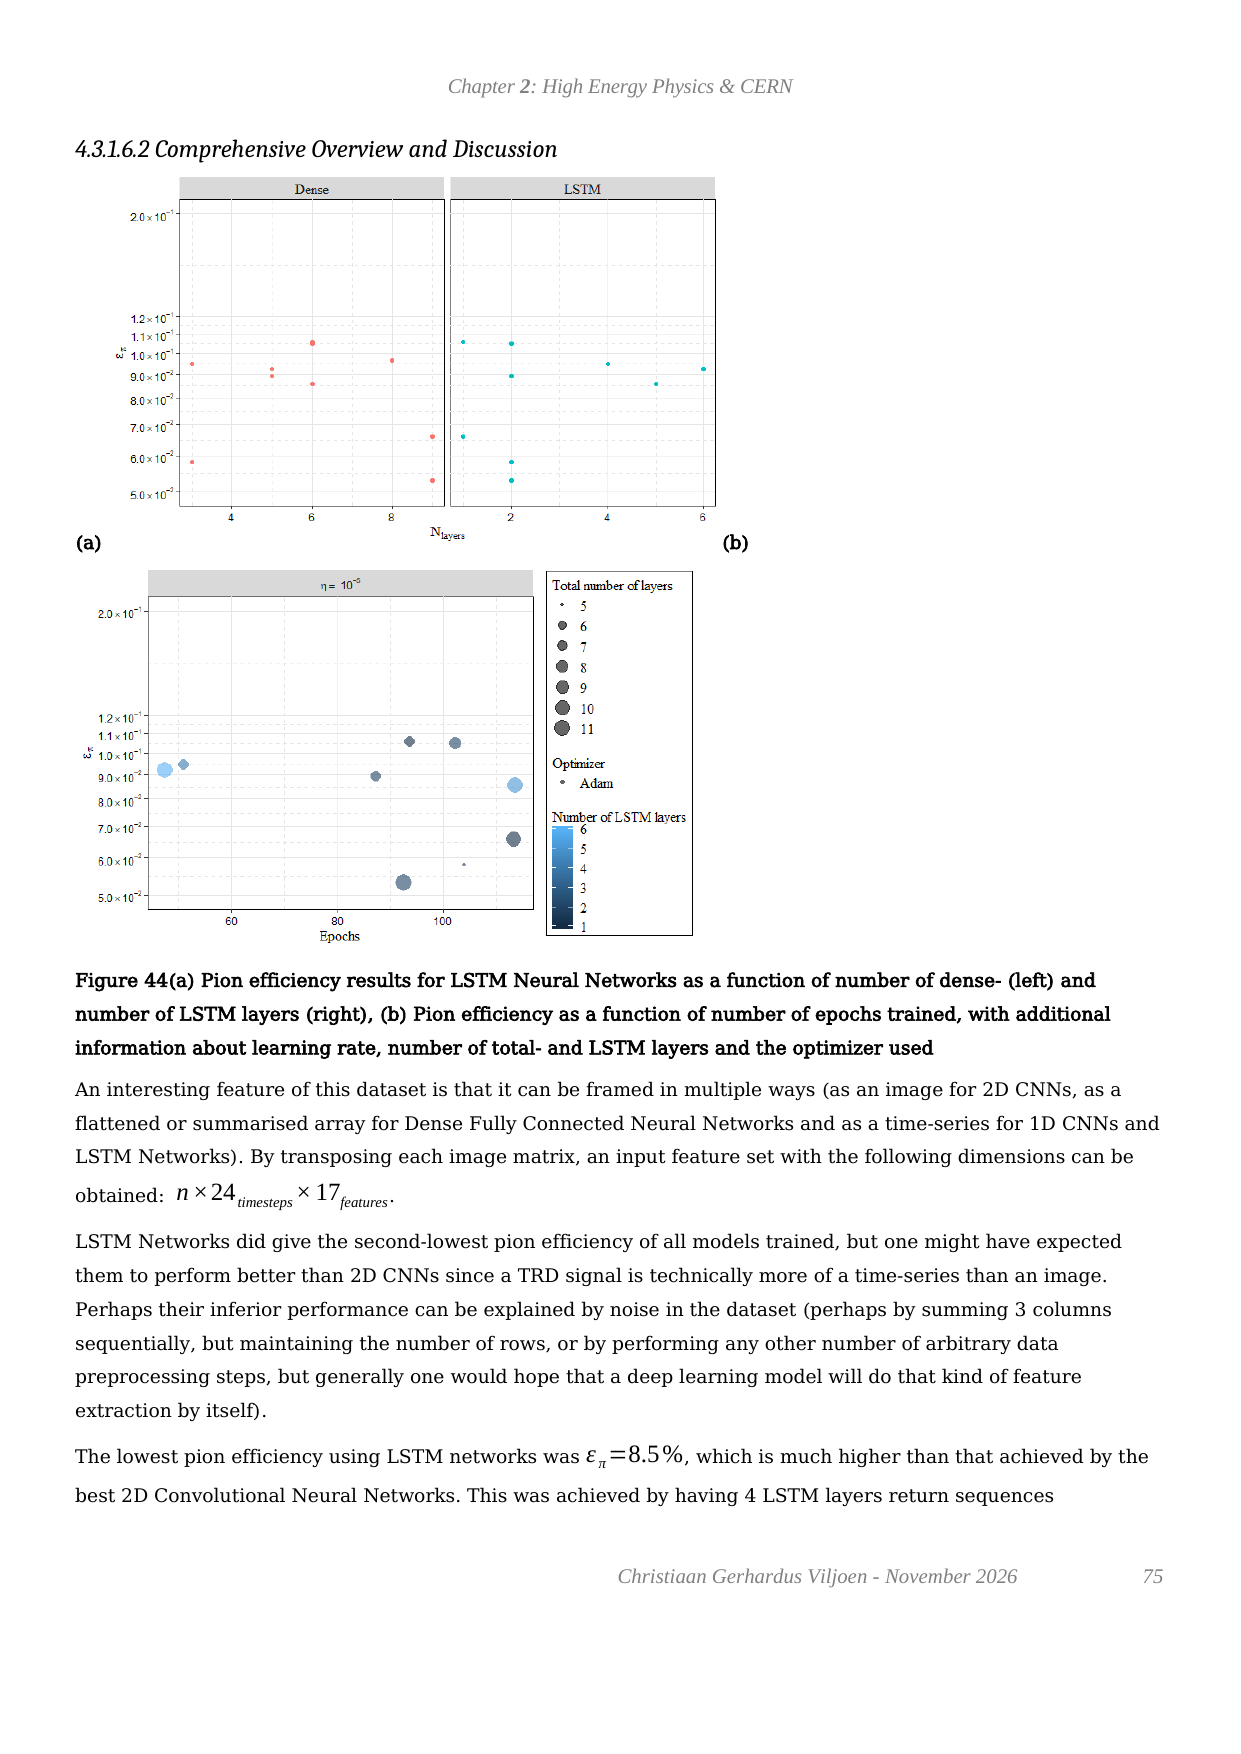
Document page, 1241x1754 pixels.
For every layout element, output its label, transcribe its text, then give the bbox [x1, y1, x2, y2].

picture [108, 170, 722, 549]
text LSTM Networks did give the second-lowest pion efficiency of all models trained, but one might have expected them to perform better than 2D CNNs since a TRD signal is technically more of a time-series than an image. Perhaps their inferior performance can be explained by noise in the dataset (perhaps by summing 3 columns sequentially, but maintaining the number of rows, or by performing any other number of arbitrary data preprocessing steps, but generally one would hope that a deep learning model will do that kind of feature extraction by itself). [75, 1230, 1165, 1421]
subtitle Comprehensive Overview and Discussion [75, 135, 1165, 164]
text Figure 44(a) Pion efficiency results for LSTM Neural Networks as a function of number of dense- (left) and number of LSTM layers (right), (b) Pion efficiency as a function of number of epochs trained, with additional information about learning rate, number of total- and LSTM layers and the optimizer used [75, 968, 1165, 1058]
picture [75, 564, 699, 949]
text An interesting feature of this dataset is that it can be framed in multiple ways (as an image for 2D CNNs, as a flattened or summarised array for Dense Fully Connected Neural Networks and as a time-series for 1D CNNs and LSTM Networks). By transposing each image matrix, an input feature set with the following dimensions can be obtained: . [75, 1078, 1165, 1210]
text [75, 1441, 1165, 1506]
